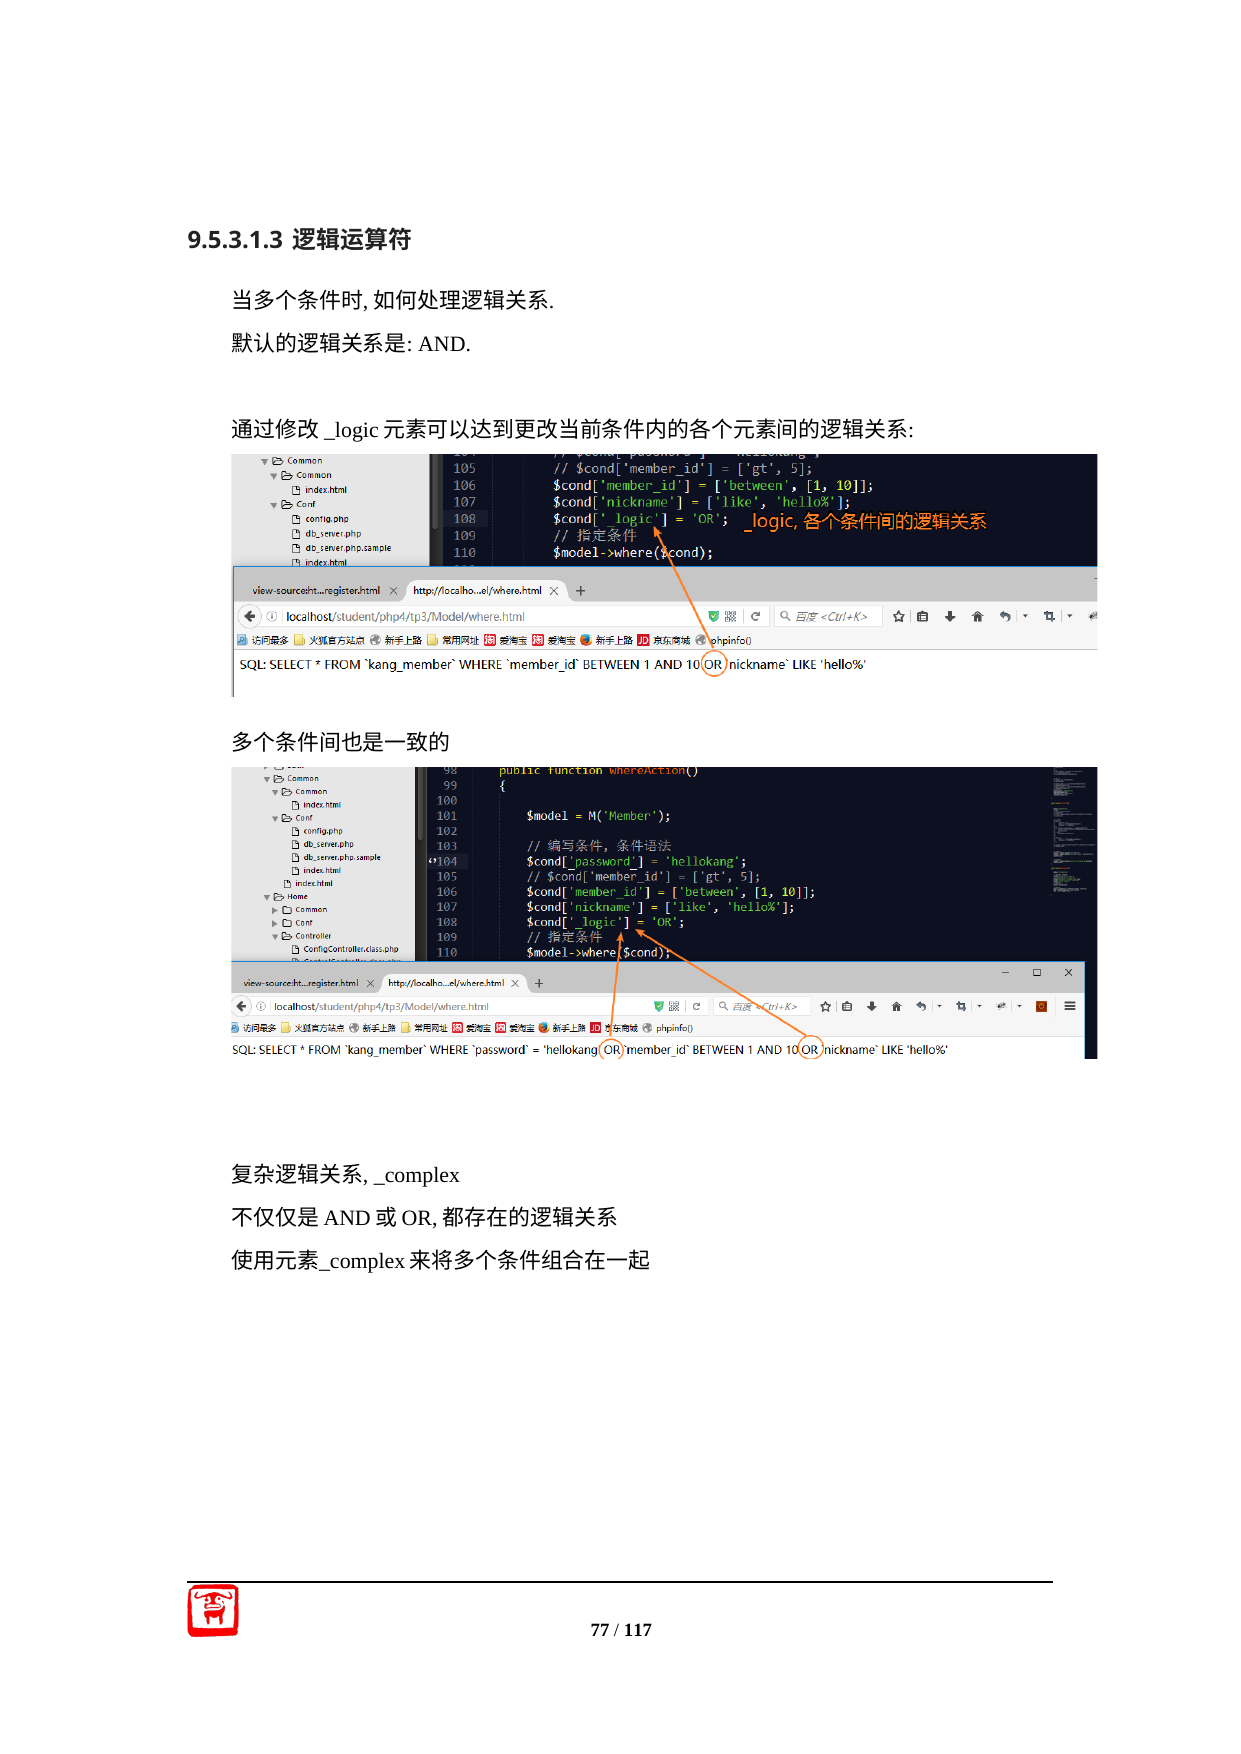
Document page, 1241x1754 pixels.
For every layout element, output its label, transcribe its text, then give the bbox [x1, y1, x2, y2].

text 使用元素_complex来将多个条件组合在一起 [187, 1242, 1053, 1275]
text 当多个条件时, 如何处理逻辑关系. [187, 283, 1053, 315]
text 不仅仅是AND或OR, 都存在的逻辑关系 [187, 1199, 1053, 1232]
picture [187, 1584, 239, 1637]
picture [231, 767, 1098, 1059]
subtitle 逻辑运算符 [187, 205, 1053, 270]
text 默认的逻辑关系是: AND. [187, 326, 1053, 358]
picture [231, 454, 1098, 697]
text 复杂逻辑关系, _complex [187, 1156, 1053, 1189]
text 通过修改 _logic元素可以达到更改当前条件内的各个元素间的逻辑关系: [187, 411, 1053, 444]
text 多个条件间也是一致的 [187, 725, 1053, 757]
